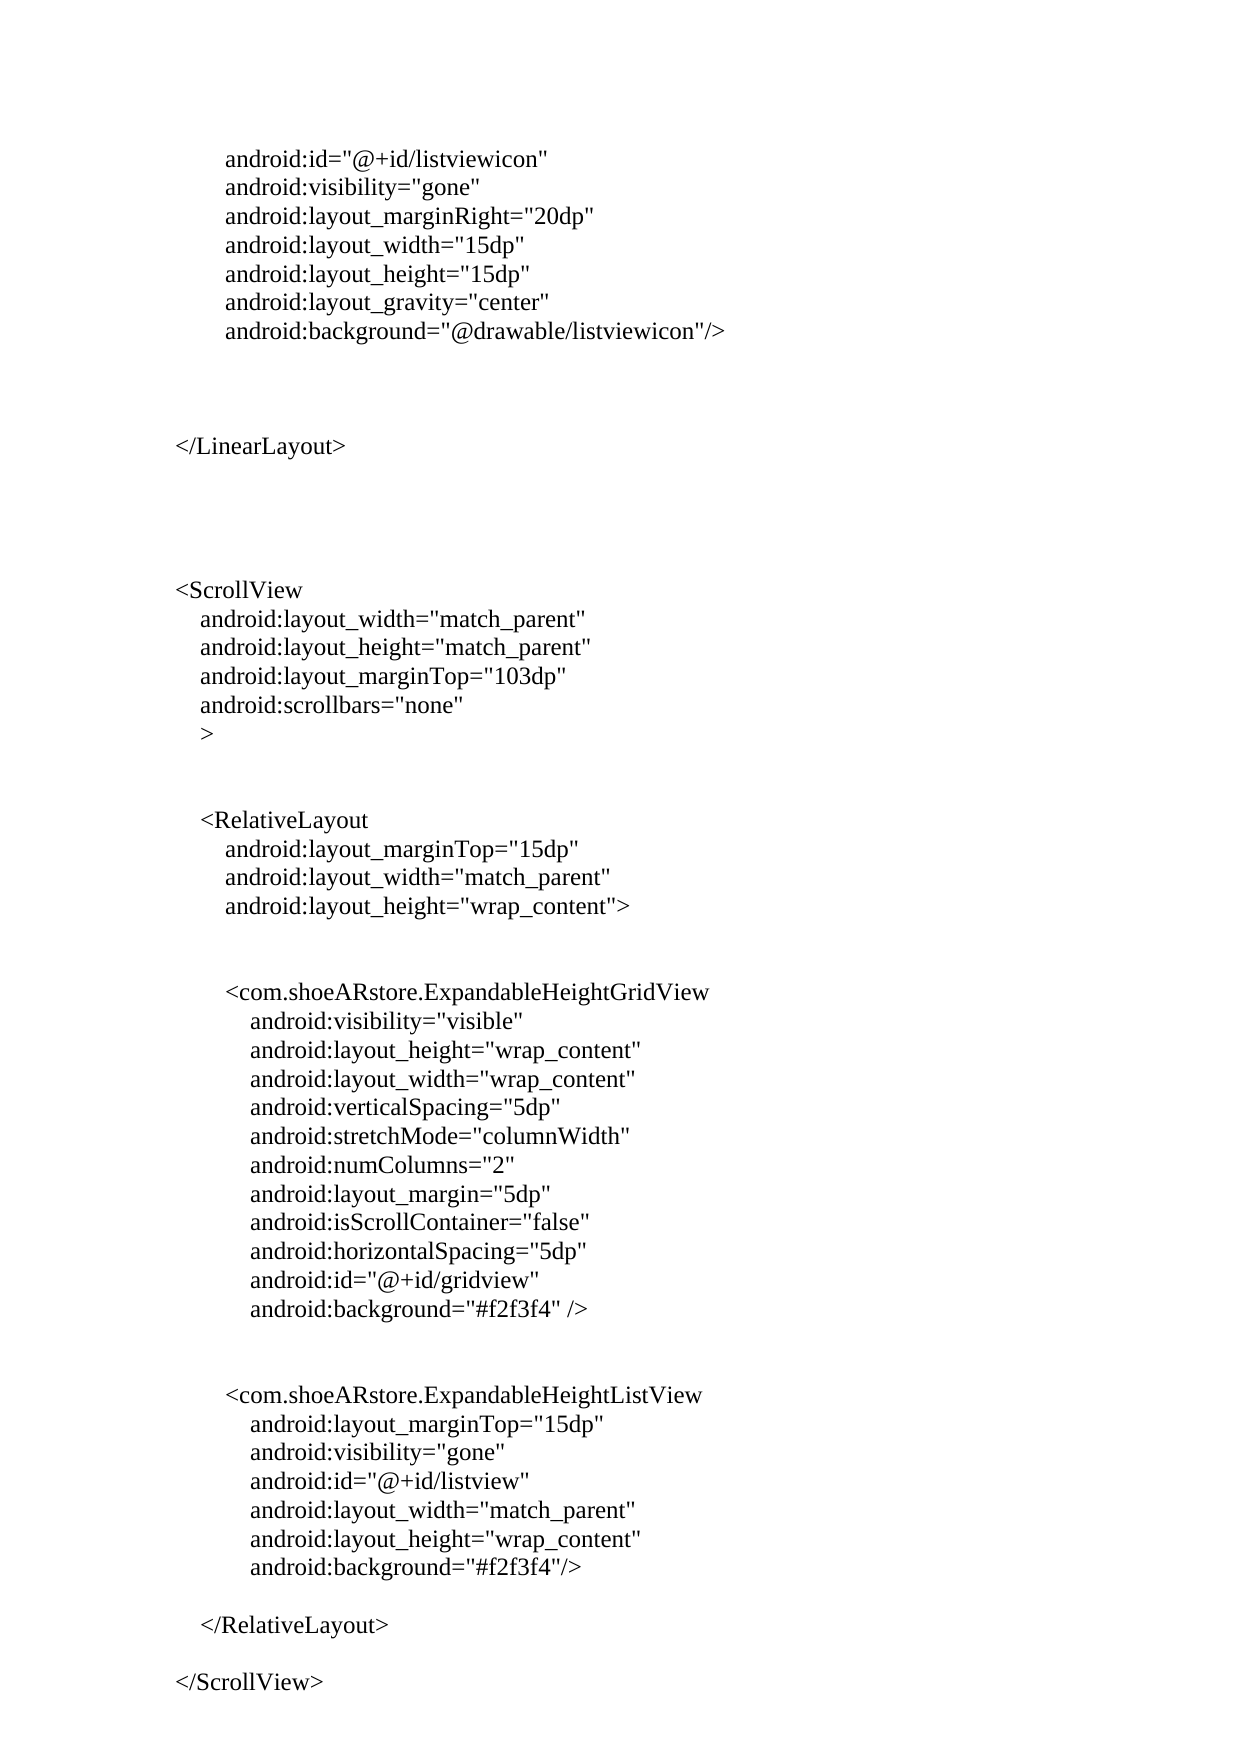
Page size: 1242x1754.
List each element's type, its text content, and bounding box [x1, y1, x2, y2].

text android:layout_height="wrap_content" [150, 1035, 1114, 1064]
text android:layout_margin="5dp" [150, 1179, 1114, 1207]
text </ScrollView> [150, 1667, 1114, 1696]
text android:layout_width="15dp" [150, 230, 1114, 259]
text </LinearLayout> [150, 431, 1114, 460]
text android:layout_marginTop="15dp" [150, 834, 1114, 862]
text android:stretchMode="columnWidth" [150, 1121, 1114, 1150]
text <com.shoeARstore.ExpandableHeightListView [150, 1380, 1114, 1409]
text <ScrollView [150, 575, 1114, 604]
text android:isScrollContainer="false" [150, 1207, 1114, 1236]
text android:visibility="gone" [150, 172, 1114, 201]
text android:id="@+id/listview" [150, 1466, 1114, 1495]
text android:visibility="visible" [150, 1006, 1114, 1035]
text android:layout_marginTop="15dp" [150, 1409, 1114, 1437]
text android:scrollbars="none" [150, 690, 1114, 719]
text android:layout_width="wrap_content" [150, 1064, 1114, 1092]
text android:layout_height="match_parent" [150, 632, 1114, 661]
text android:background="#f2f3f4" /> [150, 1294, 1114, 1322]
text android:background="@drawable/listviewicon"/> [150, 316, 1114, 345]
text android:layout_height="wrap_content" [150, 1524, 1114, 1552]
text android:horizontalSpacing="5dp" [150, 1236, 1114, 1265]
text android:layout_height="wrap_content"> [150, 891, 1114, 920]
text android:layout_width="match_parent" [150, 1495, 1114, 1524]
text android:background="#f2f3f4"/> [150, 1552, 1114, 1581]
text android:layout_width="match_parent" [150, 604, 1114, 632]
text android:layout_gravity="center" [150, 287, 1114, 316]
text android:layout_marginTop="103dp" [150, 661, 1114, 690]
text </RelativeLayout> [150, 1610, 1114, 1639]
text <com.shoeARstore.ExpandableHeightGridView [150, 977, 1114, 1006]
text android:id="@+id/listviewicon" [150, 144, 1114, 172]
text android:layout_height="15dp" [150, 259, 1114, 287]
text android:layout_width="match_parent" [150, 862, 1114, 891]
text android:layout_marginRight="20dp" [150, 201, 1114, 230]
text > [150, 719, 1114, 747]
text android:id="@+id/gridview" [150, 1265, 1114, 1294]
text android:verticalSpacing="5dp" [150, 1092, 1114, 1121]
text android:numColumns="2" [150, 1150, 1114, 1179]
text android:visibility="gone" [150, 1437, 1114, 1466]
text <RelativeLayout [150, 805, 1114, 834]
